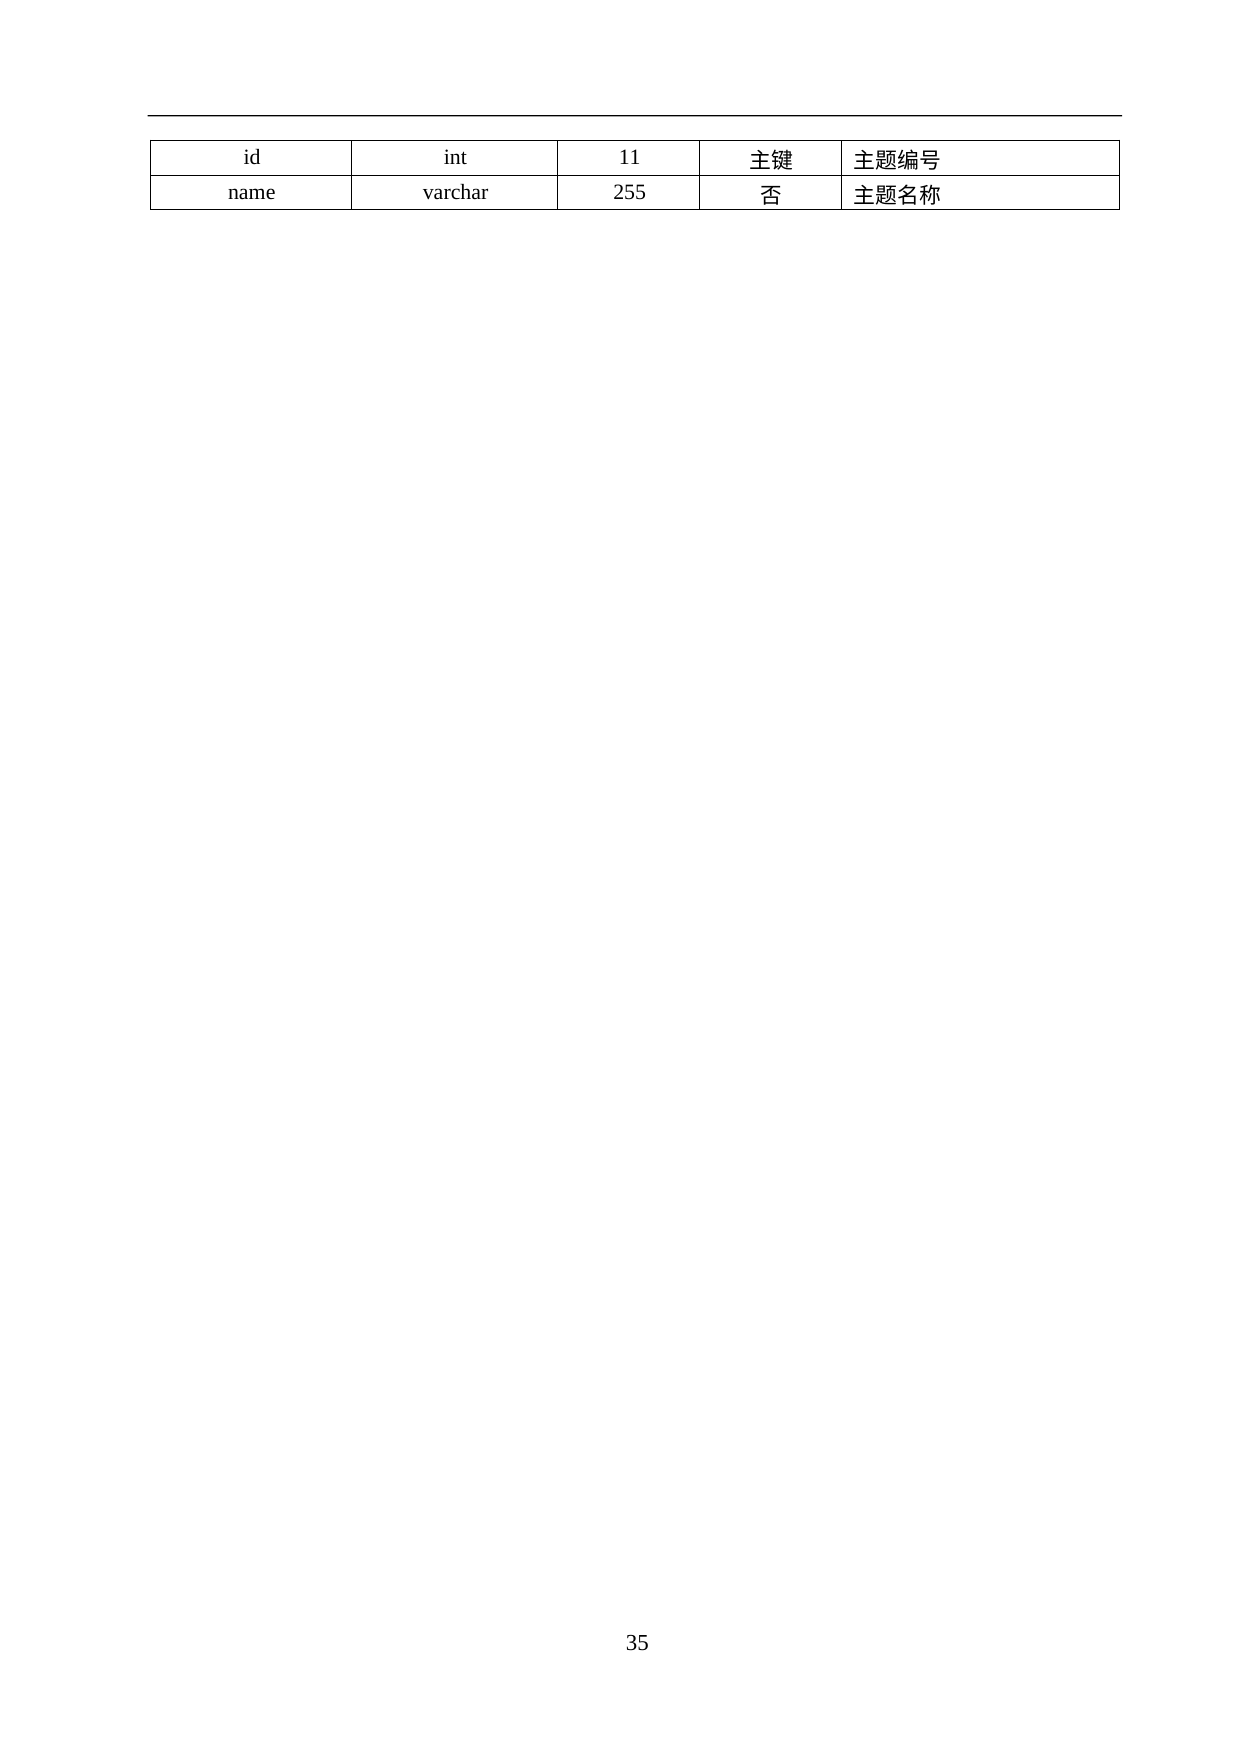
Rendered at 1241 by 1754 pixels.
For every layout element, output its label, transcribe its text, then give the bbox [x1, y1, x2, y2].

table_cell 主题名称 [842, 176, 1119, 209]
table_cell name [151, 176, 351, 209]
table_cell 主题编号 [842, 141, 1119, 174]
table_cell 主键 [700, 141, 841, 174]
table_cell 11 [558, 141, 699, 174]
table_cell id [151, 141, 351, 174]
table_cell 否 [700, 176, 841, 209]
table_cell int [352, 141, 557, 174]
table_cell varchar [352, 176, 557, 209]
table_cell 255 [558, 176, 699, 209]
